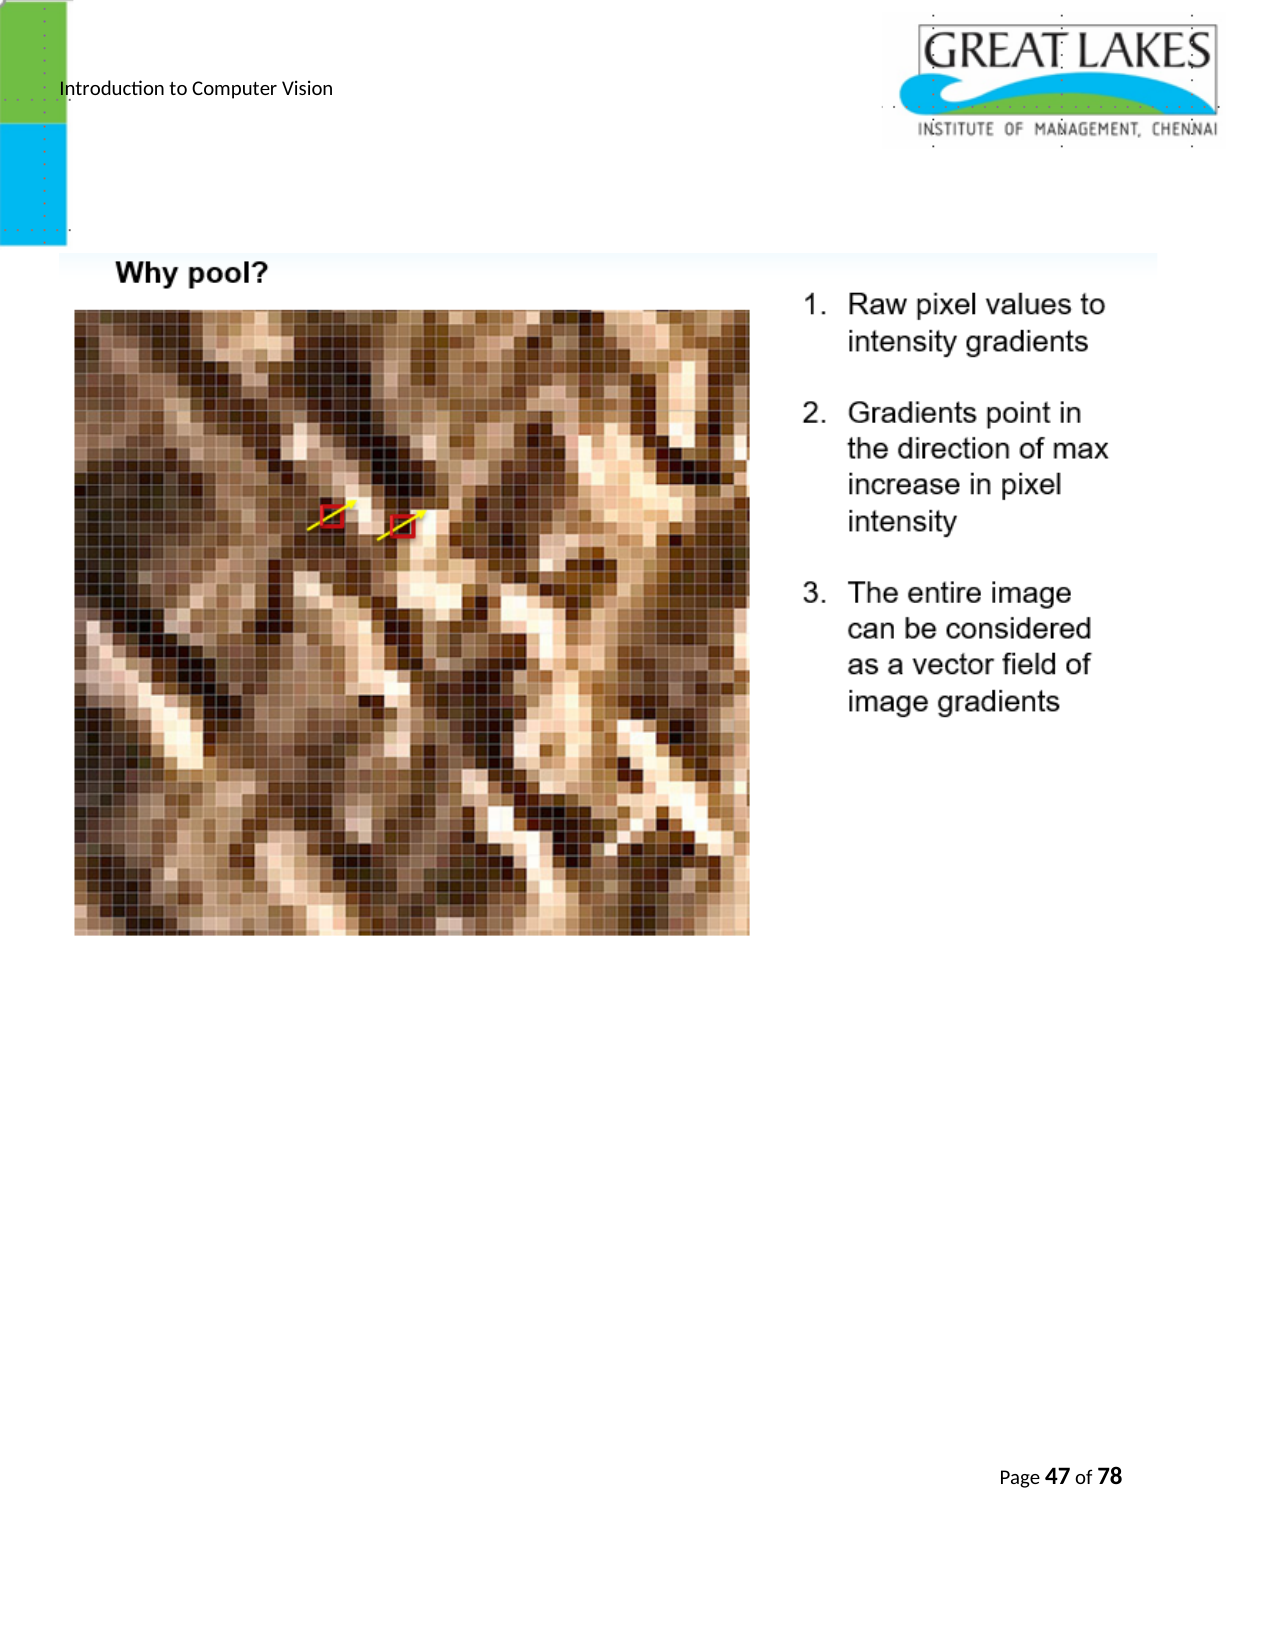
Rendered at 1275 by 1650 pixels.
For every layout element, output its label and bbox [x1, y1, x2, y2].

picture [881, 12, 1226, 149]
picture [59, 253, 1158, 943]
picture [0, 0, 74, 250]
